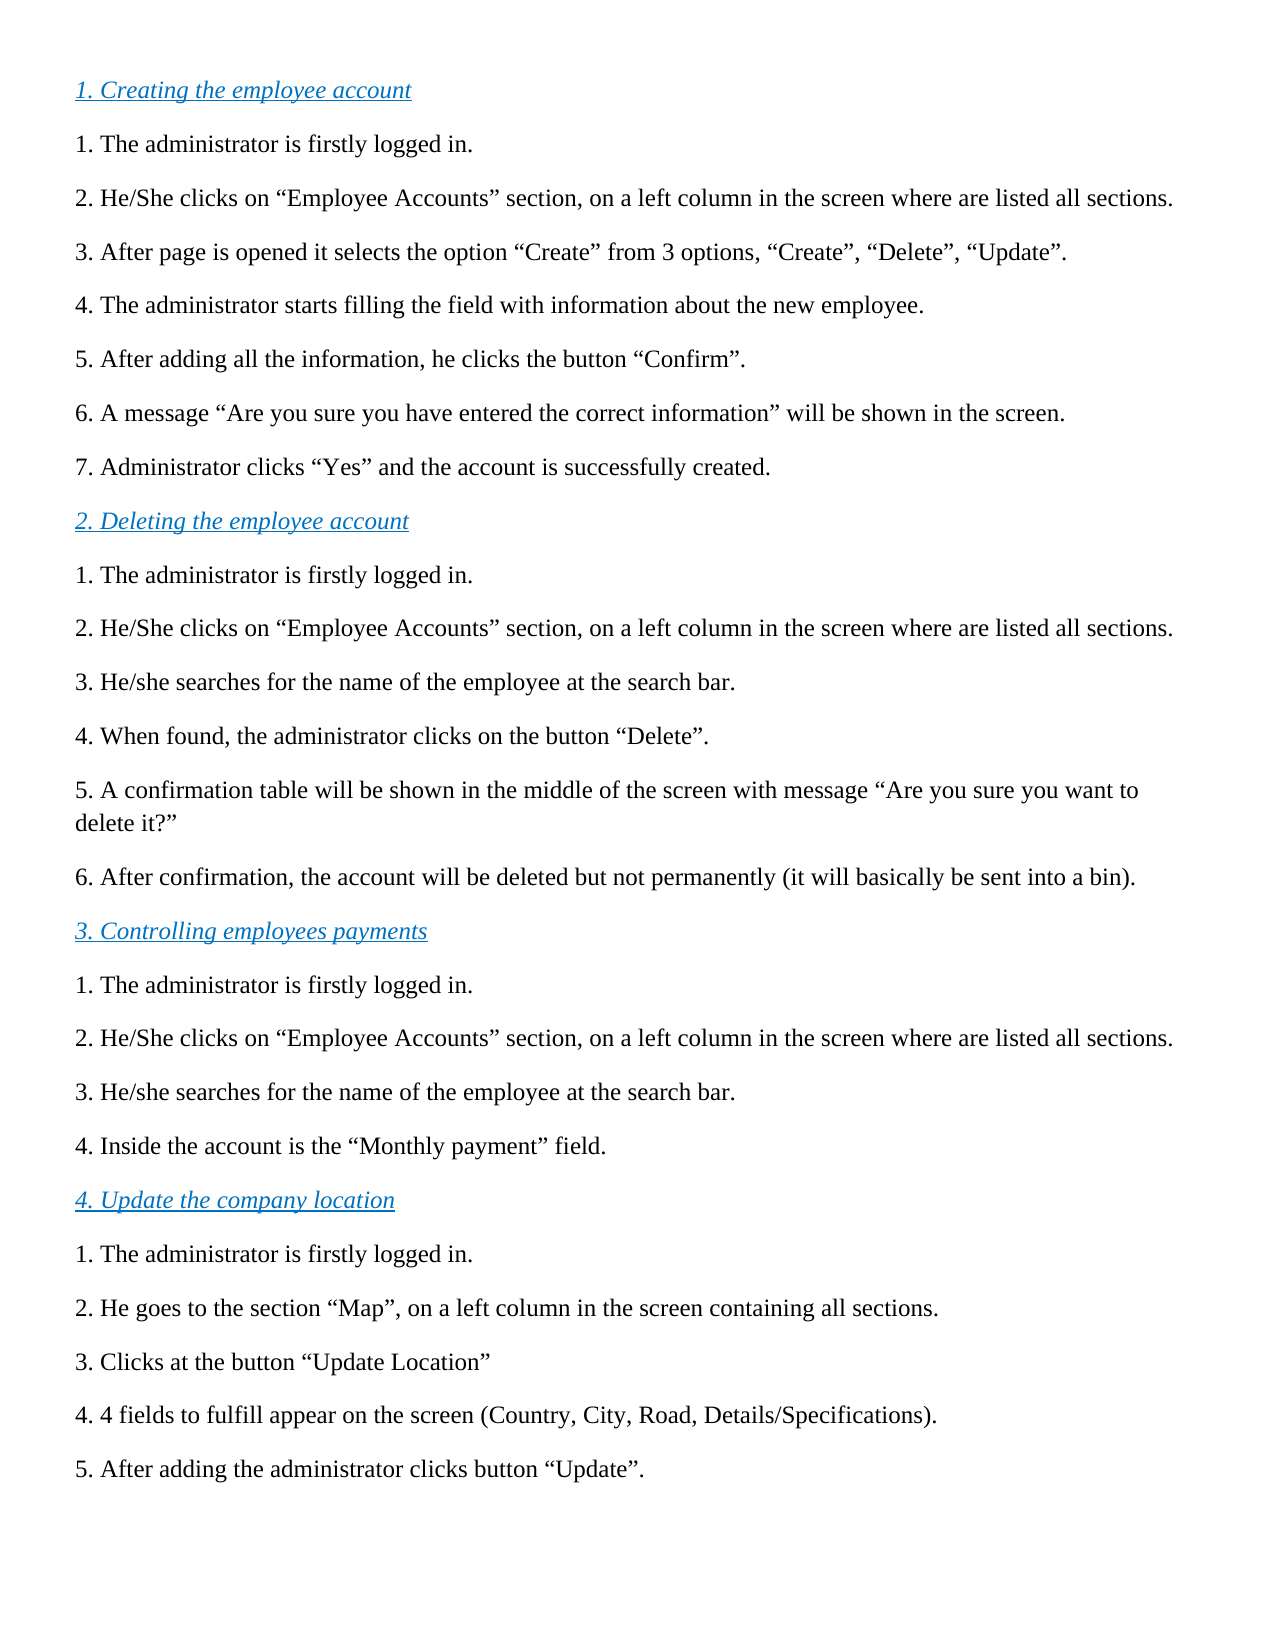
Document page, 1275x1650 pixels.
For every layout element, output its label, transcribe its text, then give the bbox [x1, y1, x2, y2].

text 1. The administrator is firstly logged in. [75, 129, 1200, 158]
text 6. A message “Are you sure you have entered the correct information” will be shown in the screen. [75, 398, 1200, 427]
text 4. The administrator starts filling the field with information about the new employee. [75, 290, 1200, 319]
text 1. Creating the employee account [75, 75, 1200, 104]
text 1. The administrator is firstly logged in. [75, 970, 1200, 998]
text 2. He/She clicks on “Employee Accounts” section, on a left column in the screen where are listed all sections. [75, 1023, 1200, 1052]
text 7. Administrator clicks “Yes” and the account is successfully created. [75, 452, 1200, 481]
text 2. He/She clicks on “Employee Accounts” section, on a left column in the screen where are listed all sections. [75, 183, 1200, 211]
text 5. After adding all the information, he clicks the button “Confirm”. [75, 344, 1200, 373]
text 2. Deleting the employee account [75, 506, 1200, 534]
text 3. He/she searches for the name of the employee at the search bar. [75, 667, 1200, 696]
text 4. When found, the administrator clicks on the button “Delete”. [75, 721, 1200, 750]
text 1. The administrator is firstly logged in. [75, 560, 1200, 588]
text 4. 4 fields to fulfill appear on the screen (Country, City, Road, Details/Specifications). [75, 1401, 1200, 1429]
text 3. Clicks at the button “Update Location” [75, 1347, 1200, 1375]
text 4. Update the company location [75, 1185, 1200, 1214]
text 5. A confirmation table will be shown in the middle of the screen with message “Are you sure you want to delete it?” [75, 775, 1200, 837]
text 1. The administrator is firstly logged in. [75, 1239, 1200, 1268]
text 3. Controlling employees payments [75, 916, 1200, 944]
text 5. After adding the administrator clicks button “Update”. [75, 1454, 1200, 1483]
text 2. He goes to the section “Map”, on a left column in the screen containing all sections. [75, 1293, 1200, 1322]
text 3. He/she searches for the name of the employee at the search bar. [75, 1077, 1200, 1106]
text 6. After confirmation, the account will be deleted but not permanently (it will basically be sent into a bin). [75, 862, 1200, 891]
text 2. He/She clicks on “Employee Accounts” section, on a left column in the screen where are listed all sections. [75, 613, 1200, 642]
text 3. After page is opened it selects the option “Create” from 3 options, “Create”, “Delete”, “Update”. [75, 237, 1200, 265]
text 4. Inside the account is the “Monthly payment” field. [75, 1131, 1200, 1160]
